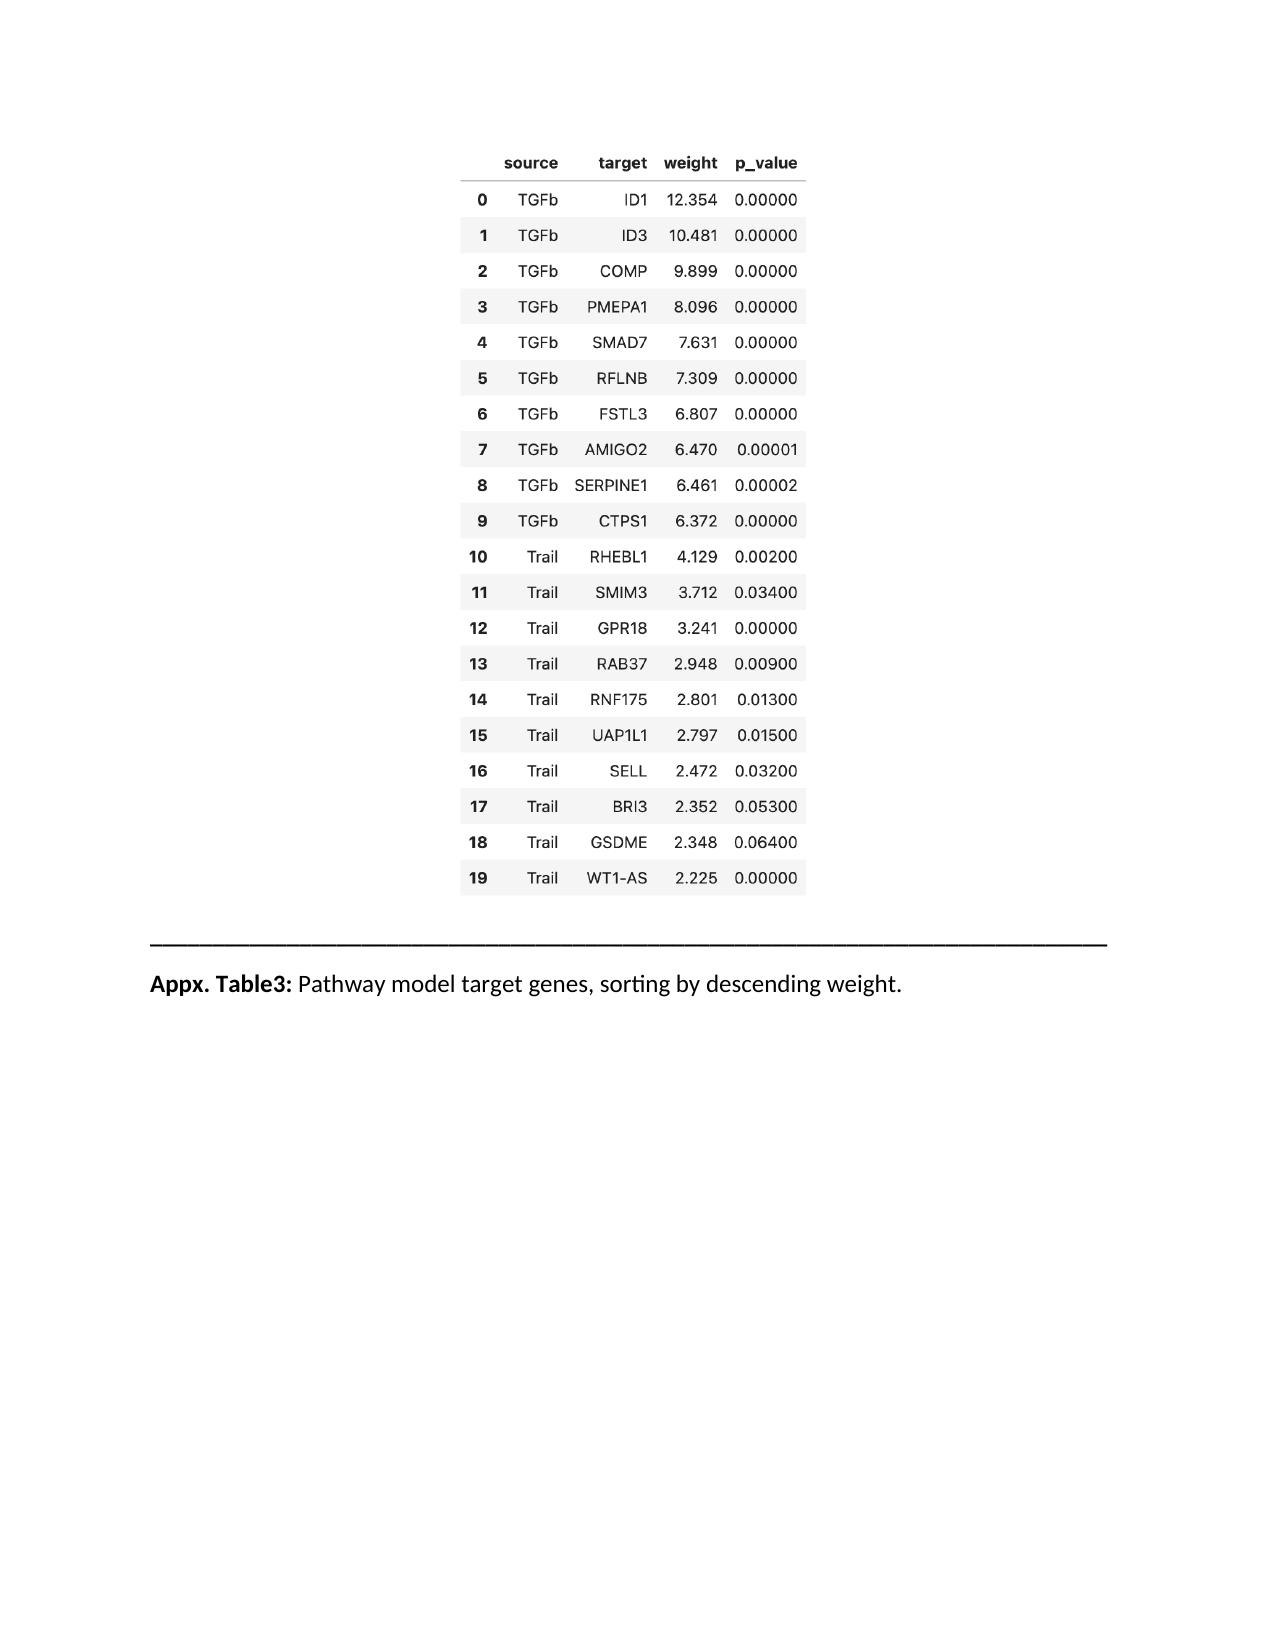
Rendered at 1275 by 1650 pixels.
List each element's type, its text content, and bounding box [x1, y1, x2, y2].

text Appx. Table3: Pathway model target genes, sorting by descending weight. [150, 968, 1125, 999]
text _____________________________________________________________________________ [150, 919, 1125, 949]
